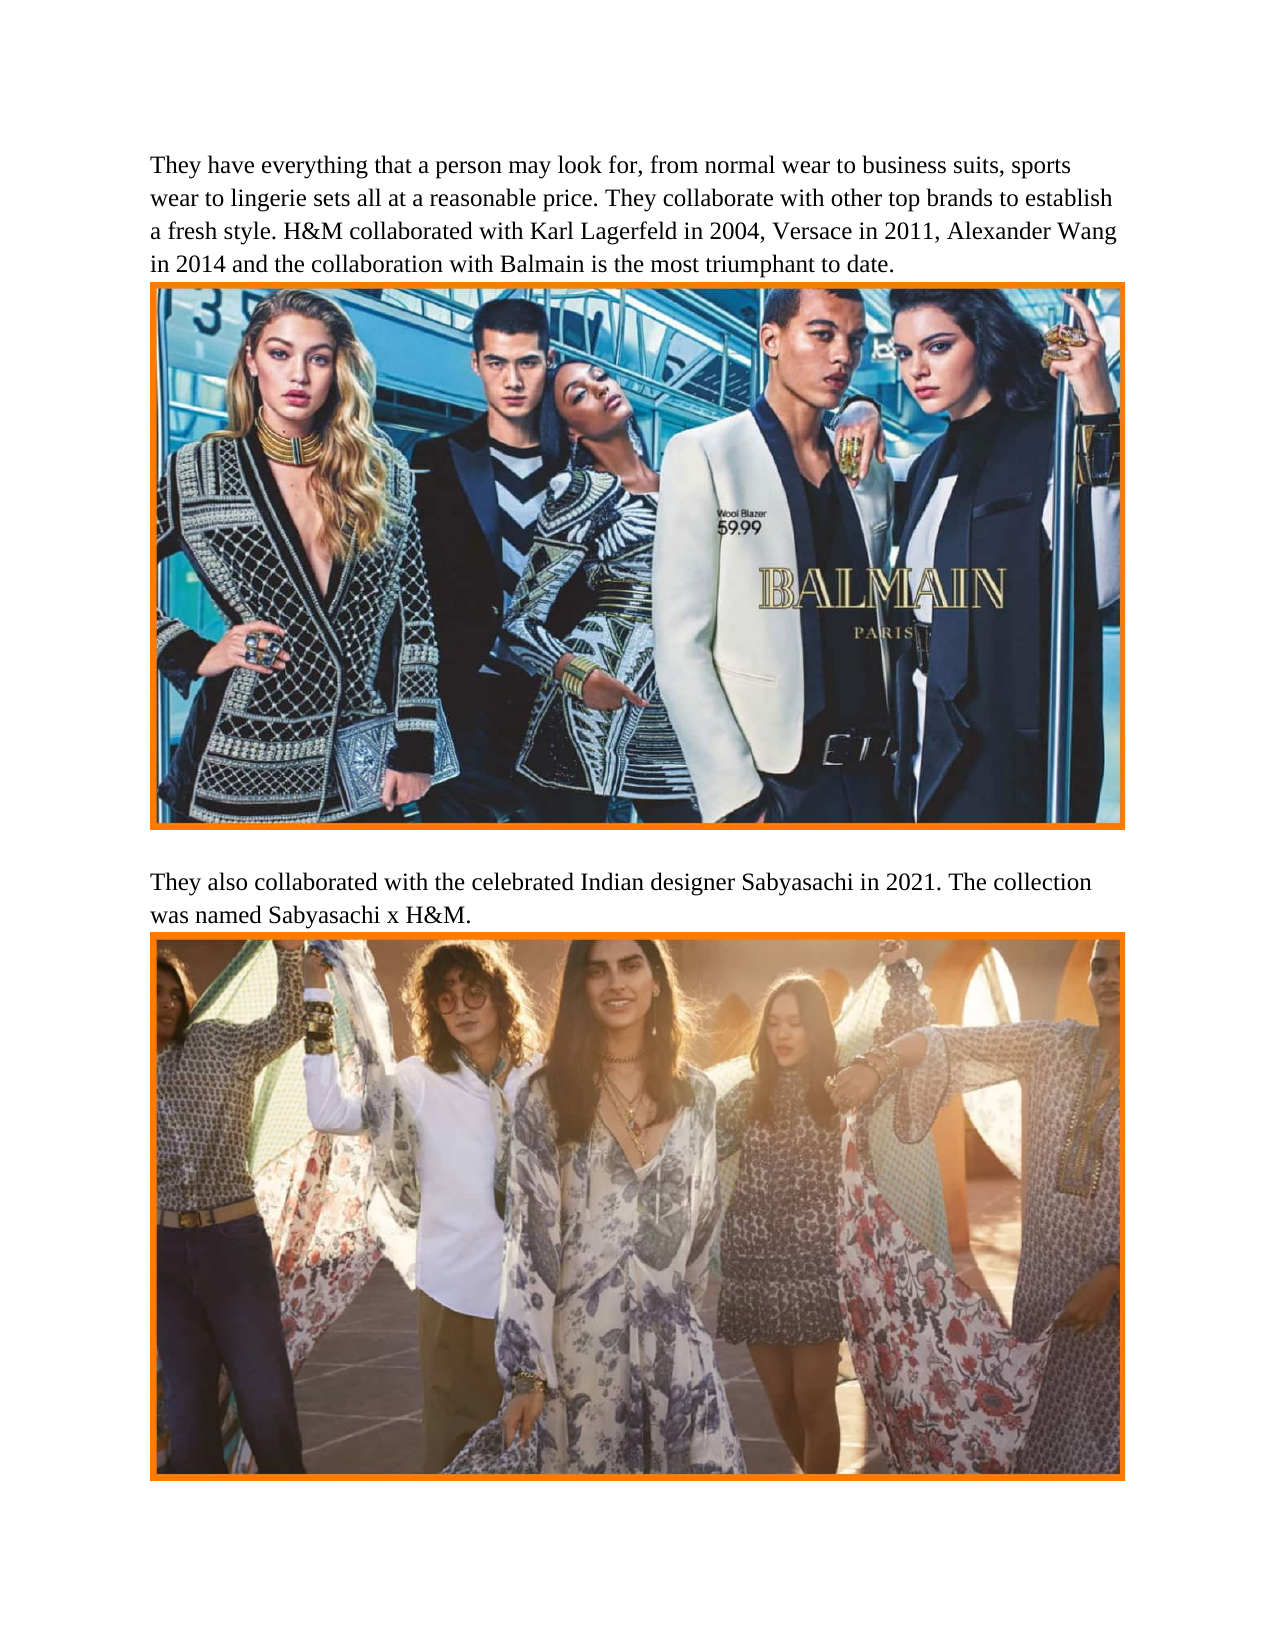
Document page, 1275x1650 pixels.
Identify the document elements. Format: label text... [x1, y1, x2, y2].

picture [150, 932, 1125, 1481]
picture [150, 282, 1125, 830]
text They have everything that a person may look for, from normal wear to business suits, sports wear to lingerie sets all at a reasonable price. They collaborate with other top brands to establish a fresh style. H&M collaborated with Karl Lagerfeld in 2004, Versace in 2011, Alexander Wang in 2014 and the collaboration with Balmain is the most triumphant to date. [150, 150, 1125, 278]
text They also collaborated with the celebrated Indian designer Sabyasachi in 2021. The collection was named Sabyasachi x H&M. [150, 867, 1125, 929]
